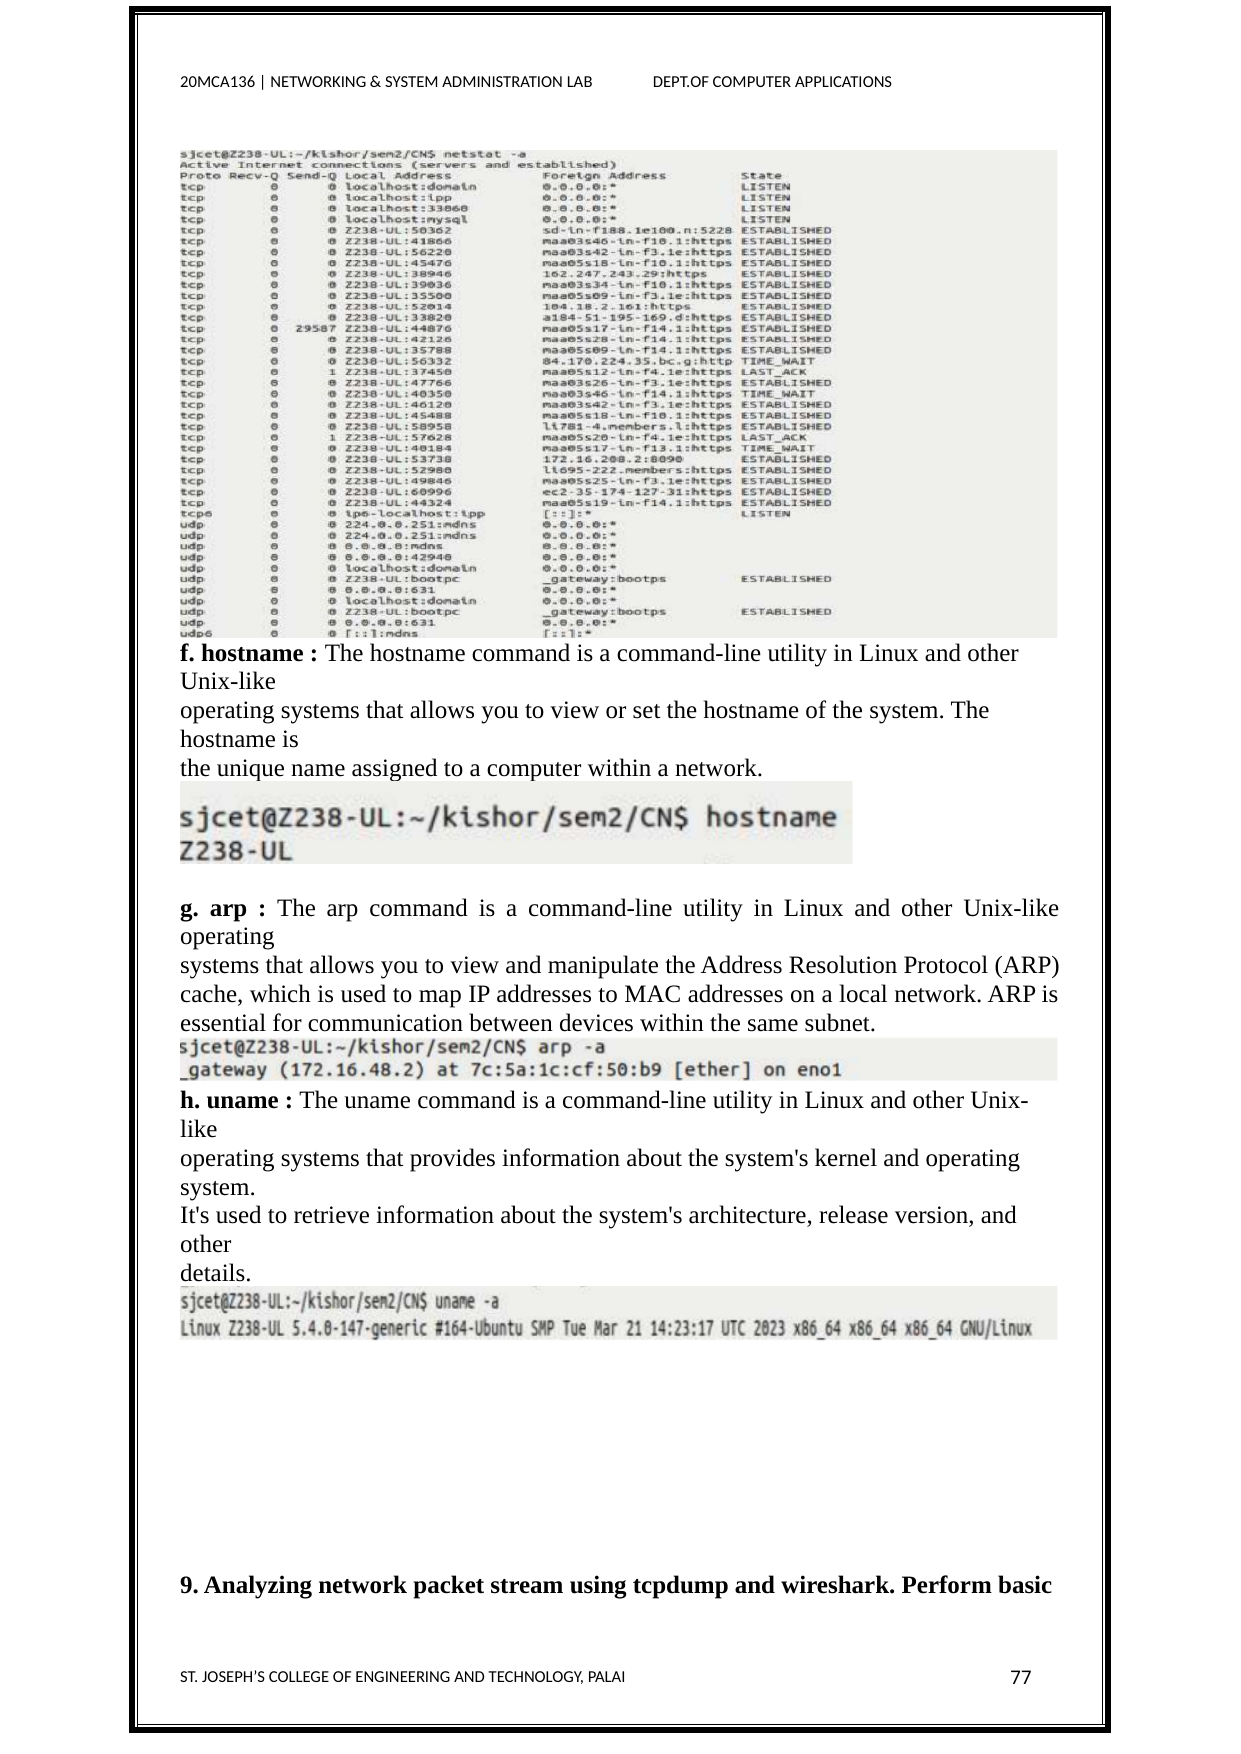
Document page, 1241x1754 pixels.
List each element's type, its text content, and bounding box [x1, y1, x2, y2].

picture [180, 150, 1058, 638]
picture [180, 781, 853, 864]
text systems that allows you to view and manipulate the Address Resolution Protocol (ARP) cache, which is used to map IP addresses to MAC addresses on a local network. ARP is essential for communication between devices within the same subnet. [180, 950, 1060, 1036]
picture [180, 1036, 1058, 1086]
text operating systems that allows you to view or set the hostname of the system. The hostname is [180, 695, 1060, 753]
text operating systems that provides information about the system's kernel and operating system. [180, 1143, 1060, 1200]
text 9. Analyzing network packet stream using tcpdump and wireshark. Perform basic [180, 1570, 1060, 1599]
text h. uname : The uname command is a command-line utility in Linux and other Unix-like [180, 1085, 1060, 1143]
text It's used to retrieve information about the system's architecture, release version, and other [180, 1200, 1060, 1258]
text the unique name assigned to a computer within a network. [180, 753, 1060, 781]
text details. [180, 1258, 1060, 1287]
picture [180, 1286, 1058, 1341]
text g. arp : The arp command is a command-line utility in Linux and other Unix-like operating [180, 893, 1060, 950]
text f. hostname : The hostname command is a command-line utility in Linux and other Unix-like [180, 638, 1060, 695]
